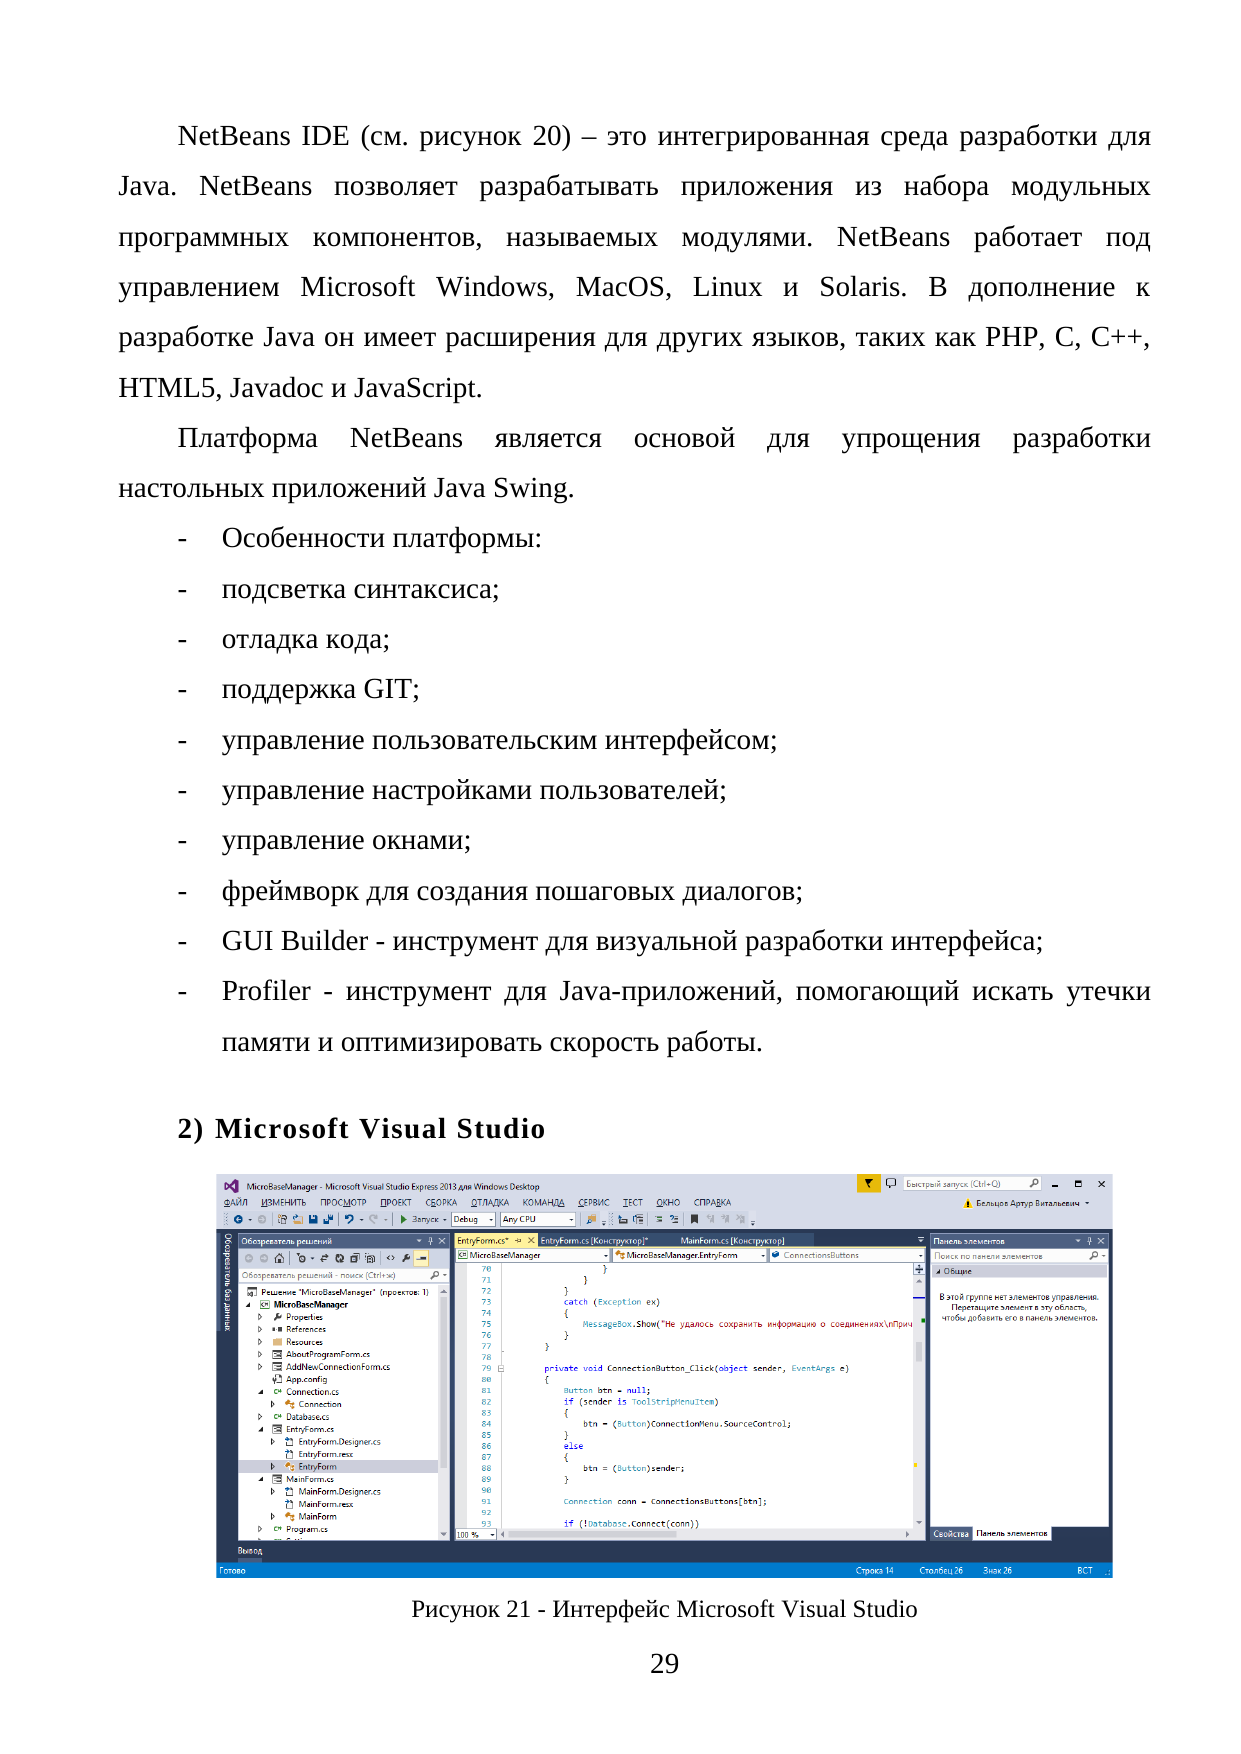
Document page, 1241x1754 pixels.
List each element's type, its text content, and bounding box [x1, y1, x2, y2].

list поддержка GIT; [177, 672, 1152, 705]
list управление пользовательским интерфейсом; [177, 722, 1152, 755]
list Microsoft Visual Studio [177, 1112, 1152, 1145]
list GUI Builder - инструмент для визуальной разработки интерфейса; [177, 923, 1152, 957]
list фреймворк для создания пошаговых диалогов; [177, 873, 1152, 906]
list управление окнами; [177, 822, 1152, 856]
list управление настройками пользователей; [177, 772, 1152, 806]
picture [216, 1174, 1113, 1578]
list подсветка синтаксиса; [177, 571, 1152, 604]
list Profiler - инструмент для Java-приложений, помогающий искать утечки памяти и оптимизировать скорость работы. [177, 973, 1152, 1057]
text NetBeans IDE (см. рисунок 20) – это интегрированная среда разработки для Java. NetBeans позволяет разрабатывать приложения из набора модульных программных компонентов, называемых модулями. NetBeans работает под управлением Microsoft Windows, MacOS, Linux и Solaris. В дополнение к разработке Java он имеет расширения для других языков, таких как PHP, C, C++, HTML5, Javadoc и JavaScript. [118, 118, 1152, 403]
text Рисунок 21 - Интерфейс Microsoft Visual Studio [118, 1594, 1152, 1623]
list отладка кода; [177, 621, 1152, 655]
text Платформа NetBeans является основой для упрощения разработки настольных приложений Java Swing. [118, 420, 1152, 504]
list Особенности платформы: [177, 521, 1152, 554]
